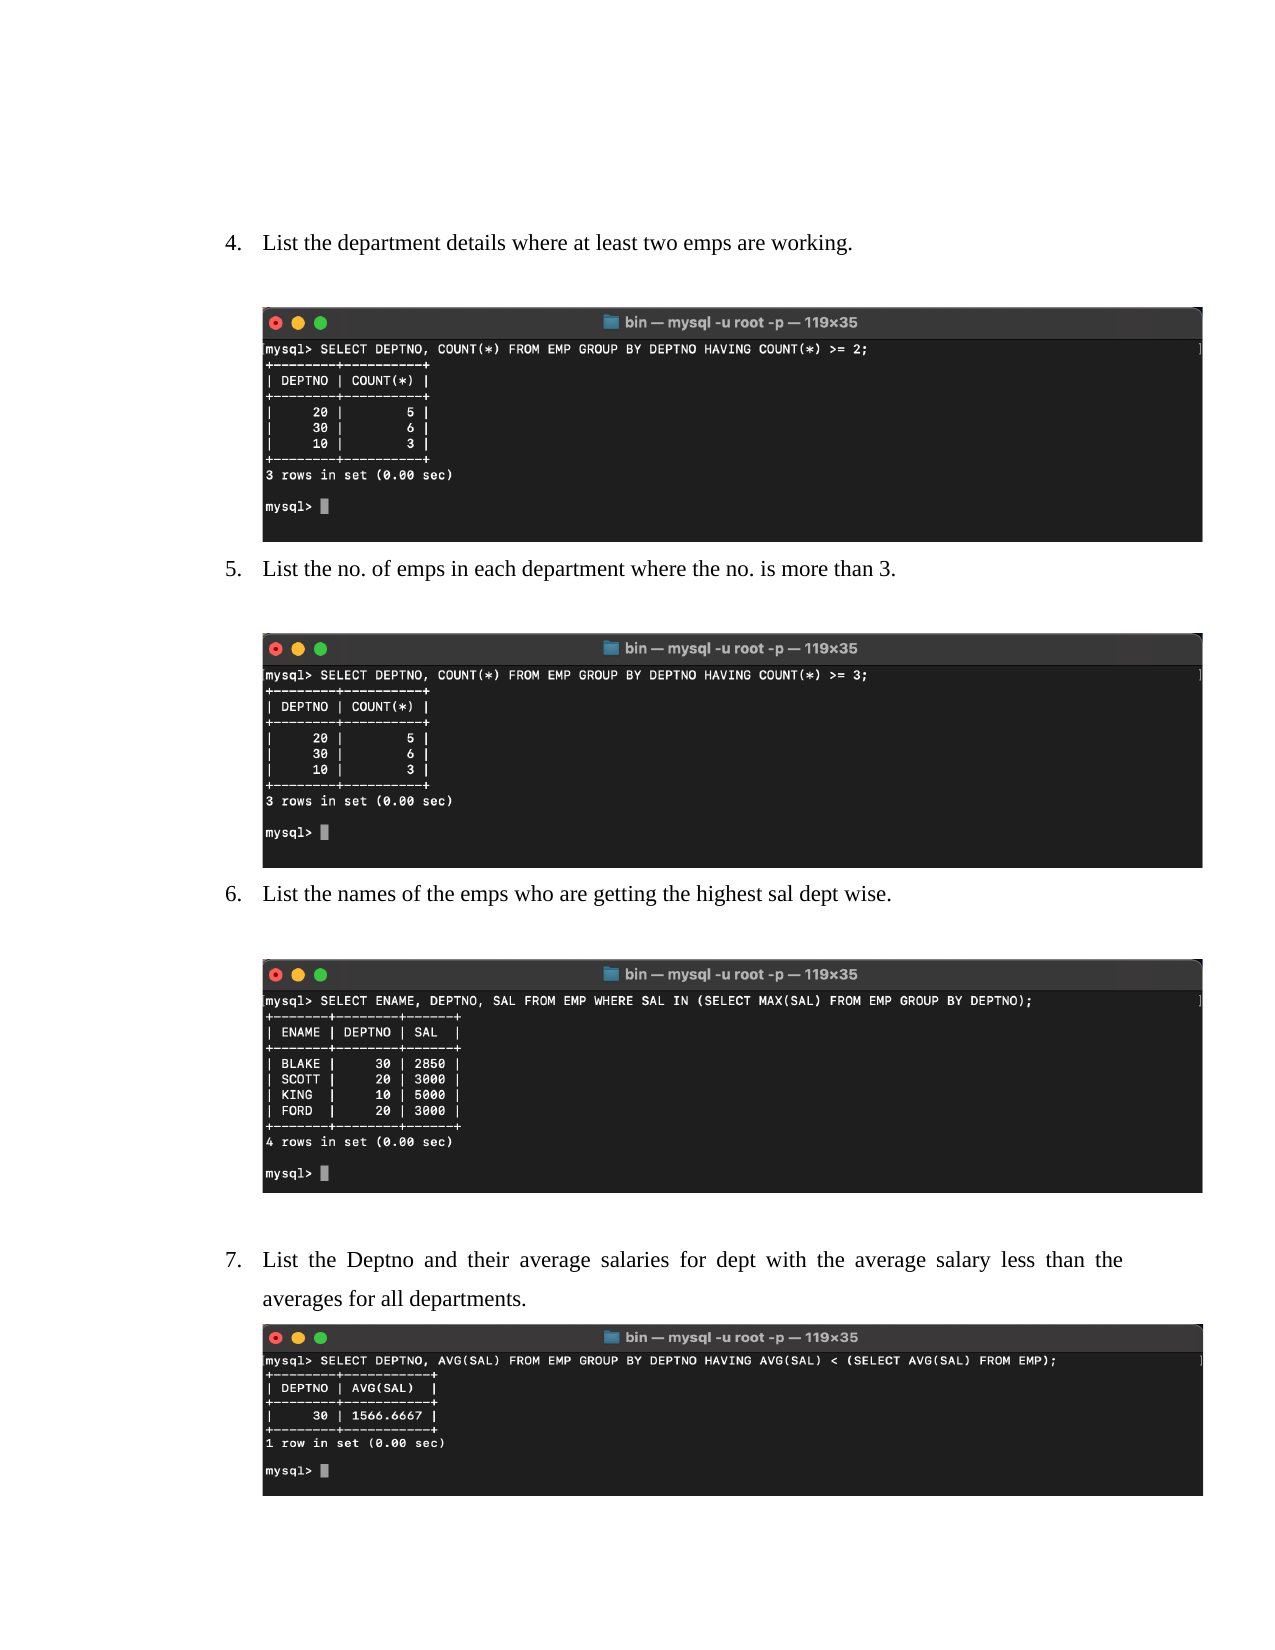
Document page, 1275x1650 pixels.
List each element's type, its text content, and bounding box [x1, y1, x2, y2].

picture [262, 633, 1203, 868]
list List the names of the emps who are getting the highest sal dept wise. [225, 880, 1125, 907]
picture [262, 307, 1203, 542]
list List the department details where at least two emps are working. [225, 229, 1125, 255]
list List the no. of emps in each department where the no. is more than 3. [225, 555, 1125, 581]
list List the Deptno and their average salaries for dept with the average salary less than the averages for all departments. [225, 1246, 1125, 1311]
picture [262, 959, 1203, 1193]
picture [262, 1324, 1204, 1496]
